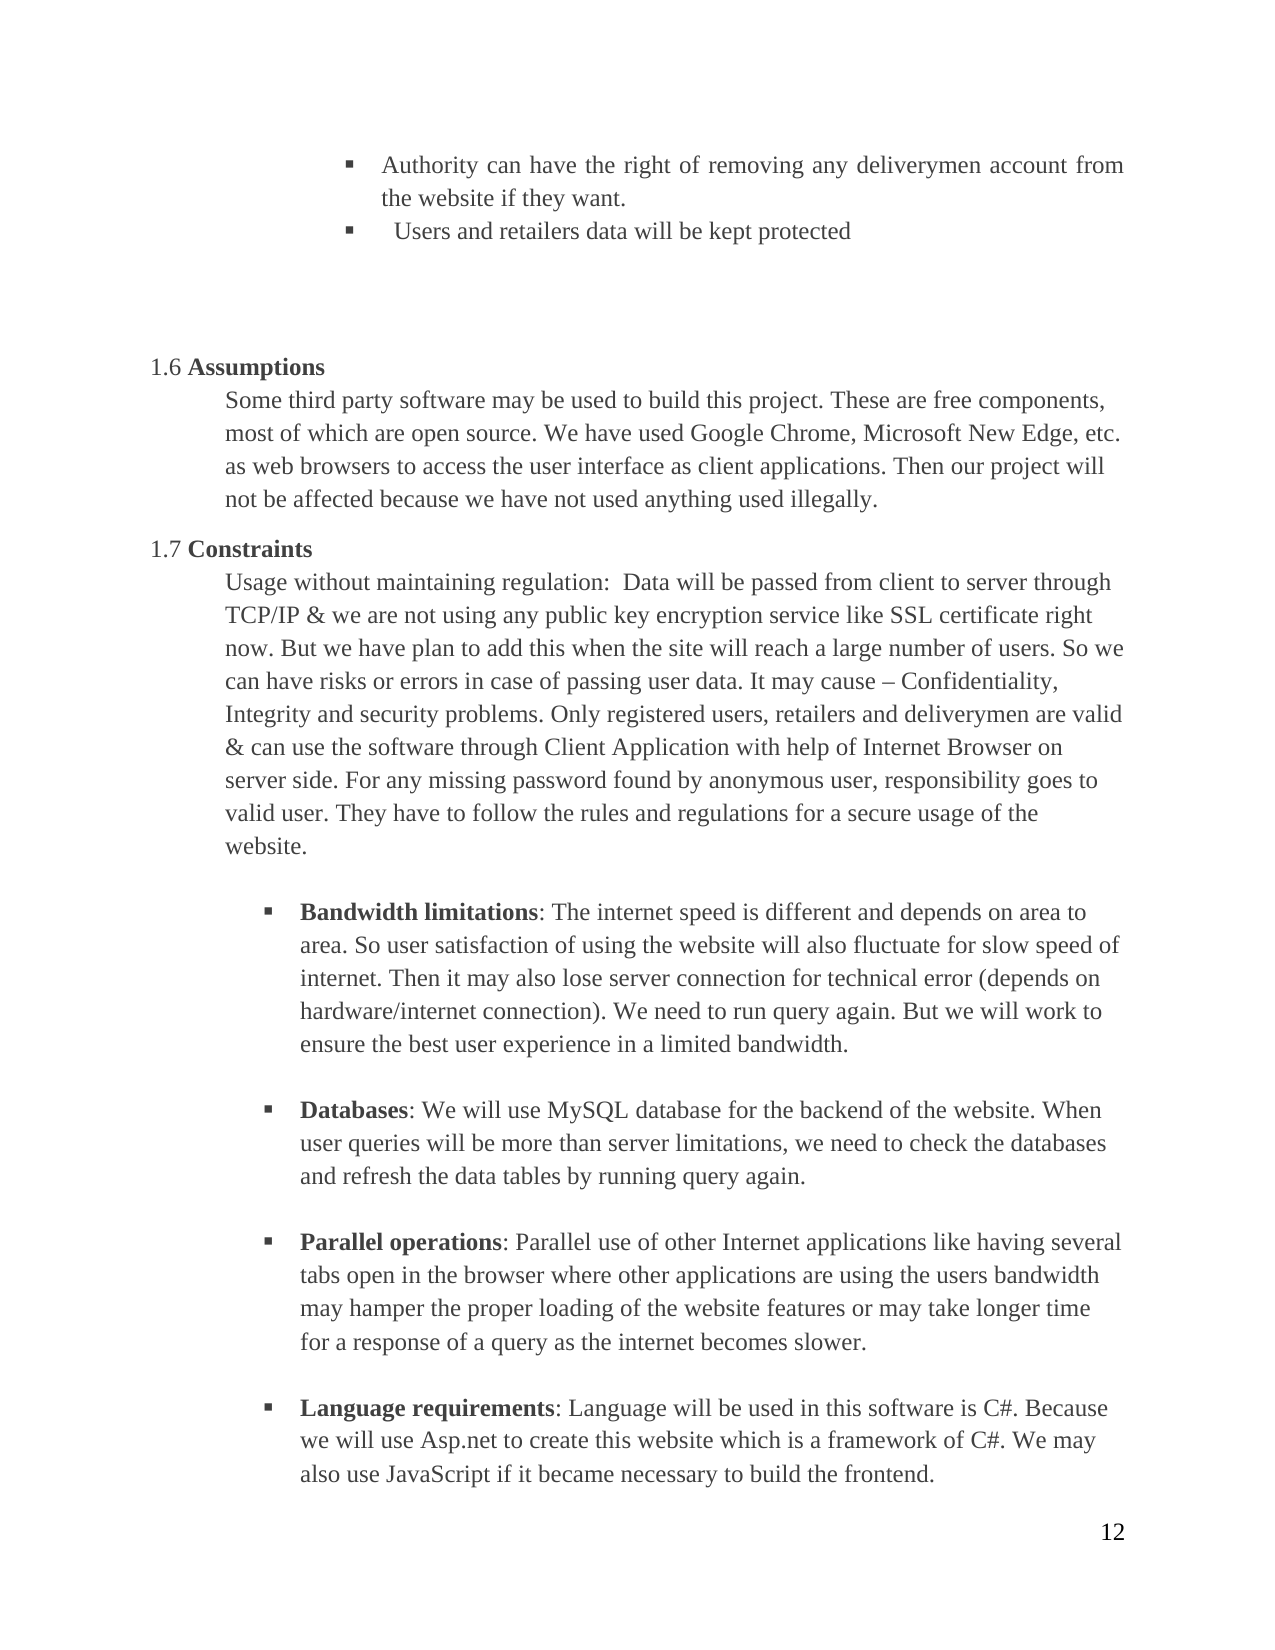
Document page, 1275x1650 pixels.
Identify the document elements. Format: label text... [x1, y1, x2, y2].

text Some third party software may be used to build this project. These are free components, most of which are open source. We have used Google Chrome, Microsoft New Edge, etc. as web browsers to access the user interface as client applications. Then our project will not be affected because we have not used anything used illegally. [225, 385, 1125, 513]
list Authority can have the right of removing any deliverymen account from the website if they want. [344, 150, 1125, 212]
list Parallel operations: Parallel use of other Internet applications like having several tabs open in the browser where other applications are using the users bandwidth may hamper the proper loading of the website features or may take longer time for a response of a query as the internet becomes slower. [262, 1227, 1125, 1355]
list Bandwidth limitations: The internet speed is different and depends on area to area. So user satisfaction of using the website will also fluctuate for slow speed of internet. Then it may also lose server connection for technical error (depends on hardware/internet connection). We need to run query again. But we will work to ensure the best user experience in a limited bandwidth. [262, 897, 1125, 1058]
list Databases: We will use MySQL database for the backend of the website. When user queries will be more than server limitations, we need to check the databases and refresh the data tables by running query again. [262, 1095, 1125, 1190]
list Users and retailers data will be kept protected [344, 216, 1125, 245]
subtitle 1.7 Constraints [150, 534, 1125, 563]
subtitle 1.6 Assumptions [150, 352, 1125, 381]
list Language requirements: Language will be used in this software is C#. Because we will use Asp.net to create this website which is a framework of C#. We may also use JavaScript if it became necessary to build the frontend. [262, 1393, 1125, 1487]
list Usage without maintaining regulation: Data will be passed from client to server through TCP/IP & we are not using any public key encryption service like SSL certificate right now. But we have plan to add this when the site will reach a large number of users. So we can have risks or errors in case of passing user data. It may cause – Confidentiality, Integrity and security problems. Only registered users, retailers and deliverymen are valid & can use the software through Client Application with help of Internet Browser on server side. For any missing password found by anonymous user, responsibility goes to valid user. They have to follow the rules and regulations for a secure usage of the website. [225, 567, 1125, 860]
